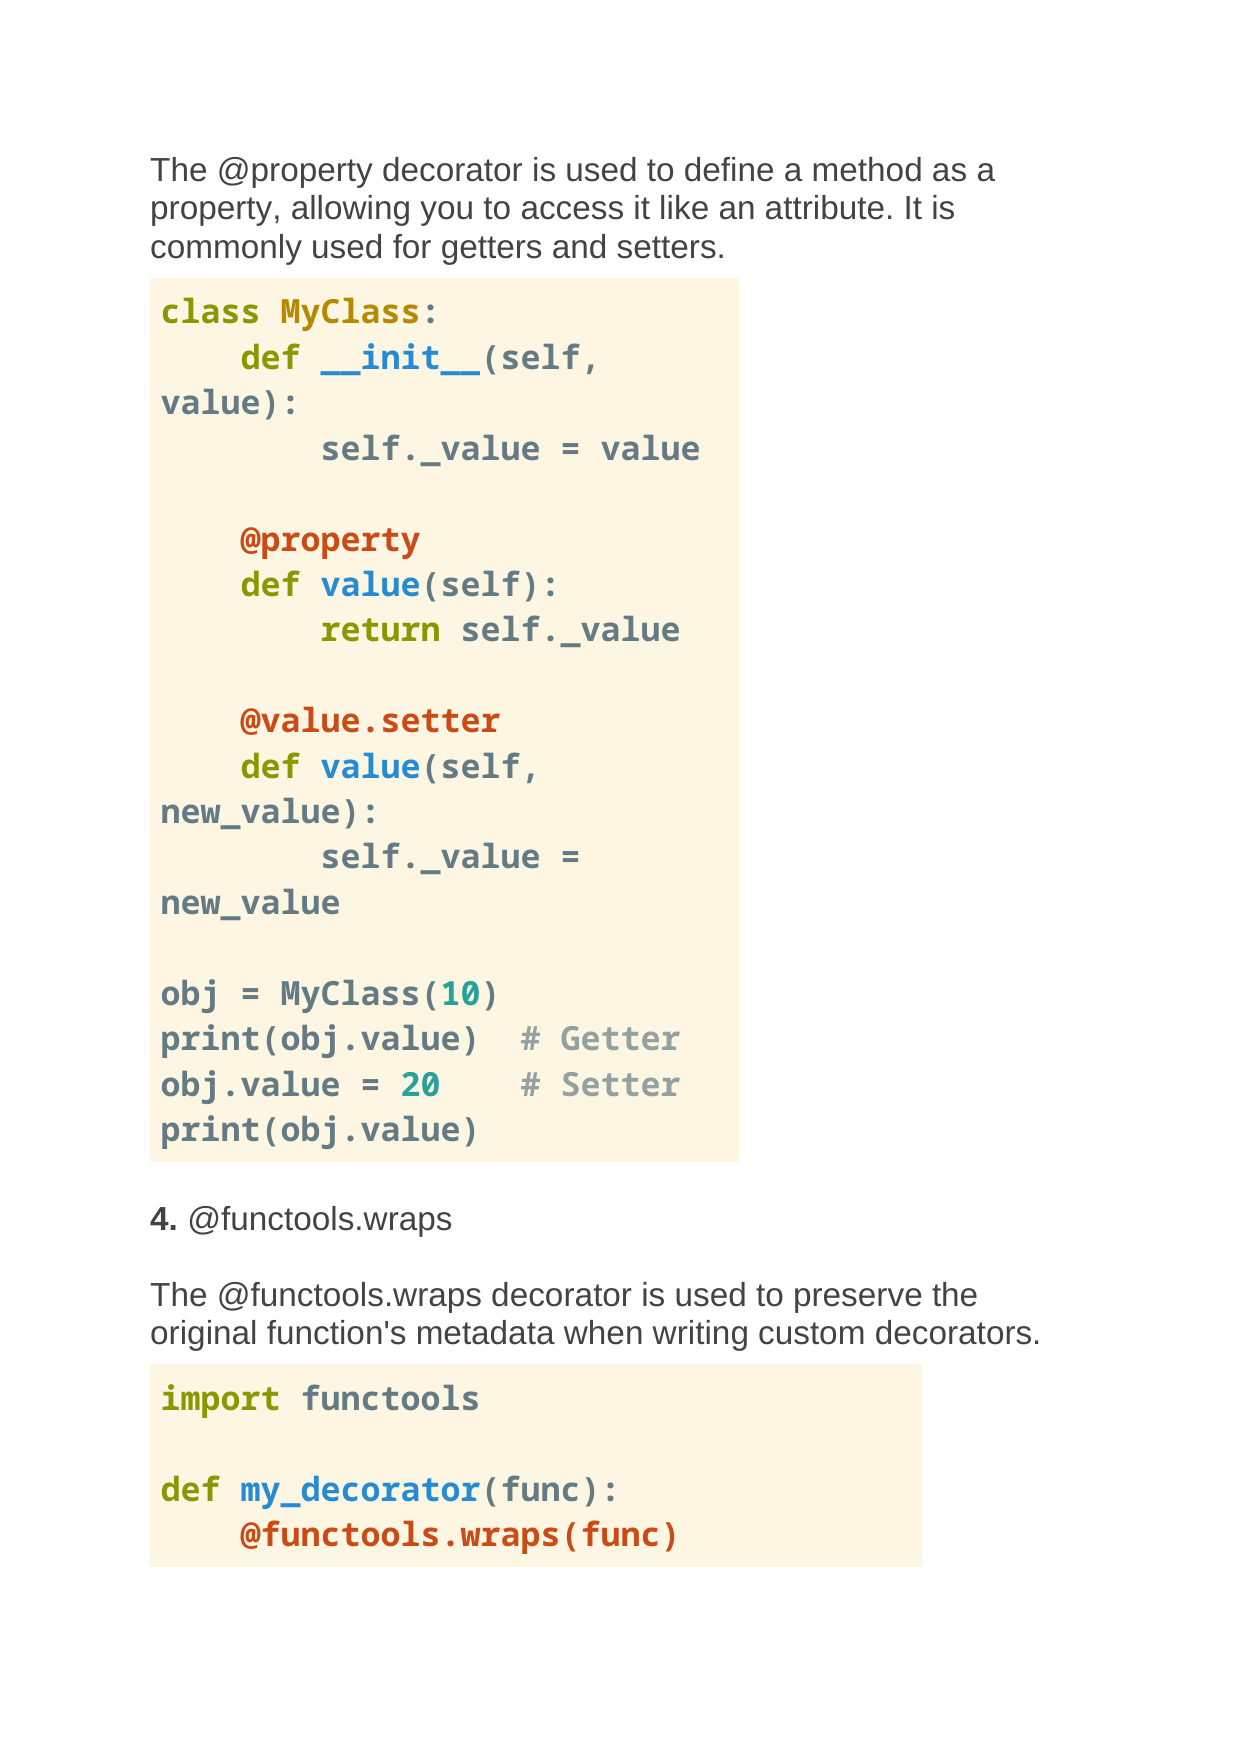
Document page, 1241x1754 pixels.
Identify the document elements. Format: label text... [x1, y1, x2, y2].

text 4. @functools.wraps [150, 1199, 1090, 1237]
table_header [150, 1364, 922, 1567]
text The @functools.wraps decorator is used to preserve the original function's metadata when writing custom decorators. [150, 1275, 1090, 1352]
text The @property decorator is used to define a method as a property, allowing you to access it like an attribute. It is commonly used for getters and setters. [150, 150, 1090, 265]
table_header class MyClass: def __init__(self, value): self._value = value @property def value(self): return self._value @value.setter def value(self, new_value): self._value = new_value obj = MyClass(10) print(obj.value) # Getter obj.value = 20 # Setter print(obj.value) [150, 278, 739, 1162]
